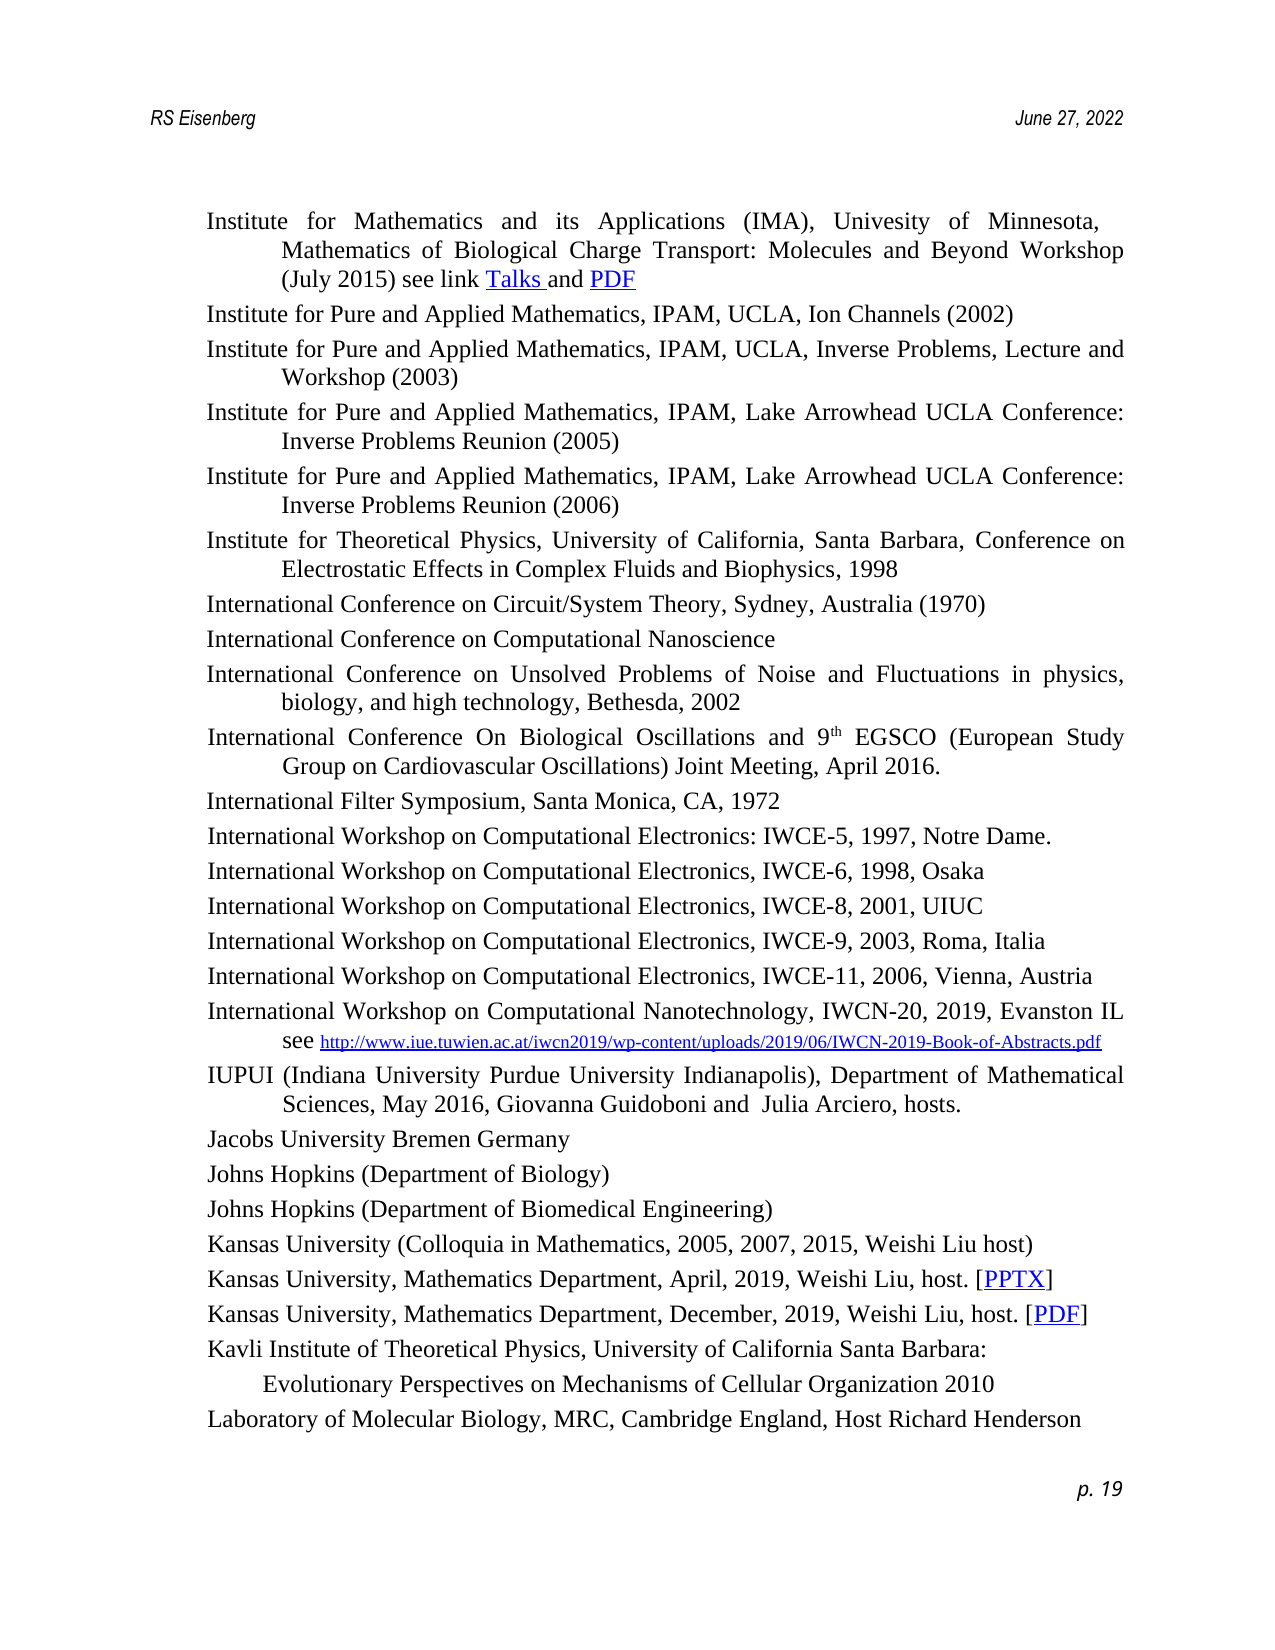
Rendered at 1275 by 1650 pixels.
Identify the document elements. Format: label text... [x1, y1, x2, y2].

text Kansas University, Mathematics Department, April, 2019, Weishi Liu, host. [PPTX] [207, 1264, 1125, 1292]
text International Filter Symposium, Santa Monica, CA, 1972 [206, 786, 1125, 815]
text Institute for Pure and Applied Mathematics, IPAM, Lake Arrowhead UCLA Conference: Inverse Problems Reunion (2006) [206, 461, 1125, 519]
text Kansas University, Mathematics Department, December, 2019, Weishi Liu, host. [PDF] [207, 1299, 1125, 1327]
text International Conference on Unsolved Problems of Noise and Fluctuations in physics, biology, and high technology, Bethesda, 2002 [206, 659, 1125, 716]
text International Workshop on Computational Electronics, IWCE-8, 2001, UIUC [207, 891, 1125, 920]
text International Workshop on Computational Nanotechnology, IWCN-20, 2019, Evanston IL see http://www.iue.tuwien.ac.at/iwcn2019/wp-content/uploads/2019/06/IWCN-2019-Book-of-Abstracts.pdf [207, 996, 1125, 1054]
text International Workshop on Computational Electronics: IWCE-5, 1997, Notre Dame. [207, 821, 1125, 850]
text Laboratory of Molecular Biology, MRC, Cambridge England, Host Richard Henderson [207, 1404, 1125, 1432]
text Institute for Pure and Applied Mathematics, IPAM, UCLA, Ion Channels (2002) [206, 299, 1125, 327]
text Johns Hopkins (Department of Biomedical Engineering) [207, 1194, 1125, 1222]
text Institute for Pure and Applied Mathematics, IPAM, UCLA, Inverse Problems, Lecture and Workshop (2003) [206, 334, 1125, 391]
text International Conference On Biological Oscillations and 9th EGSCO (European Study Group on Cardiovascular Oscillations) Joint Meeting, April 2016. [207, 722, 1125, 780]
text Institute for Mathematics and its Applications (IMA), Univesity of Minnesota, Mathematics of Biological Charge Transport: Molecules and Beyond Workshop (July 2015) see link Talks and PDF [206, 206, 1125, 292]
text International Workshop on Computational Electronics, IWCE-11, 2006, Vienna, Austria [207, 961, 1125, 990]
text Jacobs University Bremen Germany [207, 1124, 1125, 1152]
text IUPUI (Indiana University Purdue University Indianapolis), Department of Mathematical Sciences, May 2016, Giovanna Guidoboni and Julia Arciero, hosts. [207, 1060, 1125, 1117]
text International Conference on Computational Nanoscience [206, 624, 1125, 652]
text International Workshop on Computational Electronics, IWCE-6, 1998, Osaka [207, 856, 1125, 885]
text Institute for Pure and Applied Mathematics, IPAM, Lake Arrowhead UCLA Conference: Inverse Problems Reunion (2005) [206, 397, 1125, 455]
text Evolutionary Perspectives on Mechanisms of Cellular Organization 2010 [207, 1369, 1125, 1397]
text Kavli Institute of Theoretical Physics, University of California Santa Barbara: [207, 1334, 1125, 1362]
text Johns Hopkins (Department of Biology) [207, 1159, 1125, 1187]
text Kansas University (Colloquia in Mathematics, 2005, 2007, 2015, Weishi Liu host) [207, 1229, 1125, 1257]
text International Conference on Circuit/System Theory, Sydney, Australia (1970) [206, 589, 1123, 617]
text Institute for Theoretical Physics, University of California, Santa Barbara, Conference on Electrostatic Effects in Complex Fluids and Biophysics, 1998 [206, 525, 1125, 582]
text International Workshop on Computational Electronics, IWCE-9, 2003, Roma, Italia [207, 926, 1125, 955]
